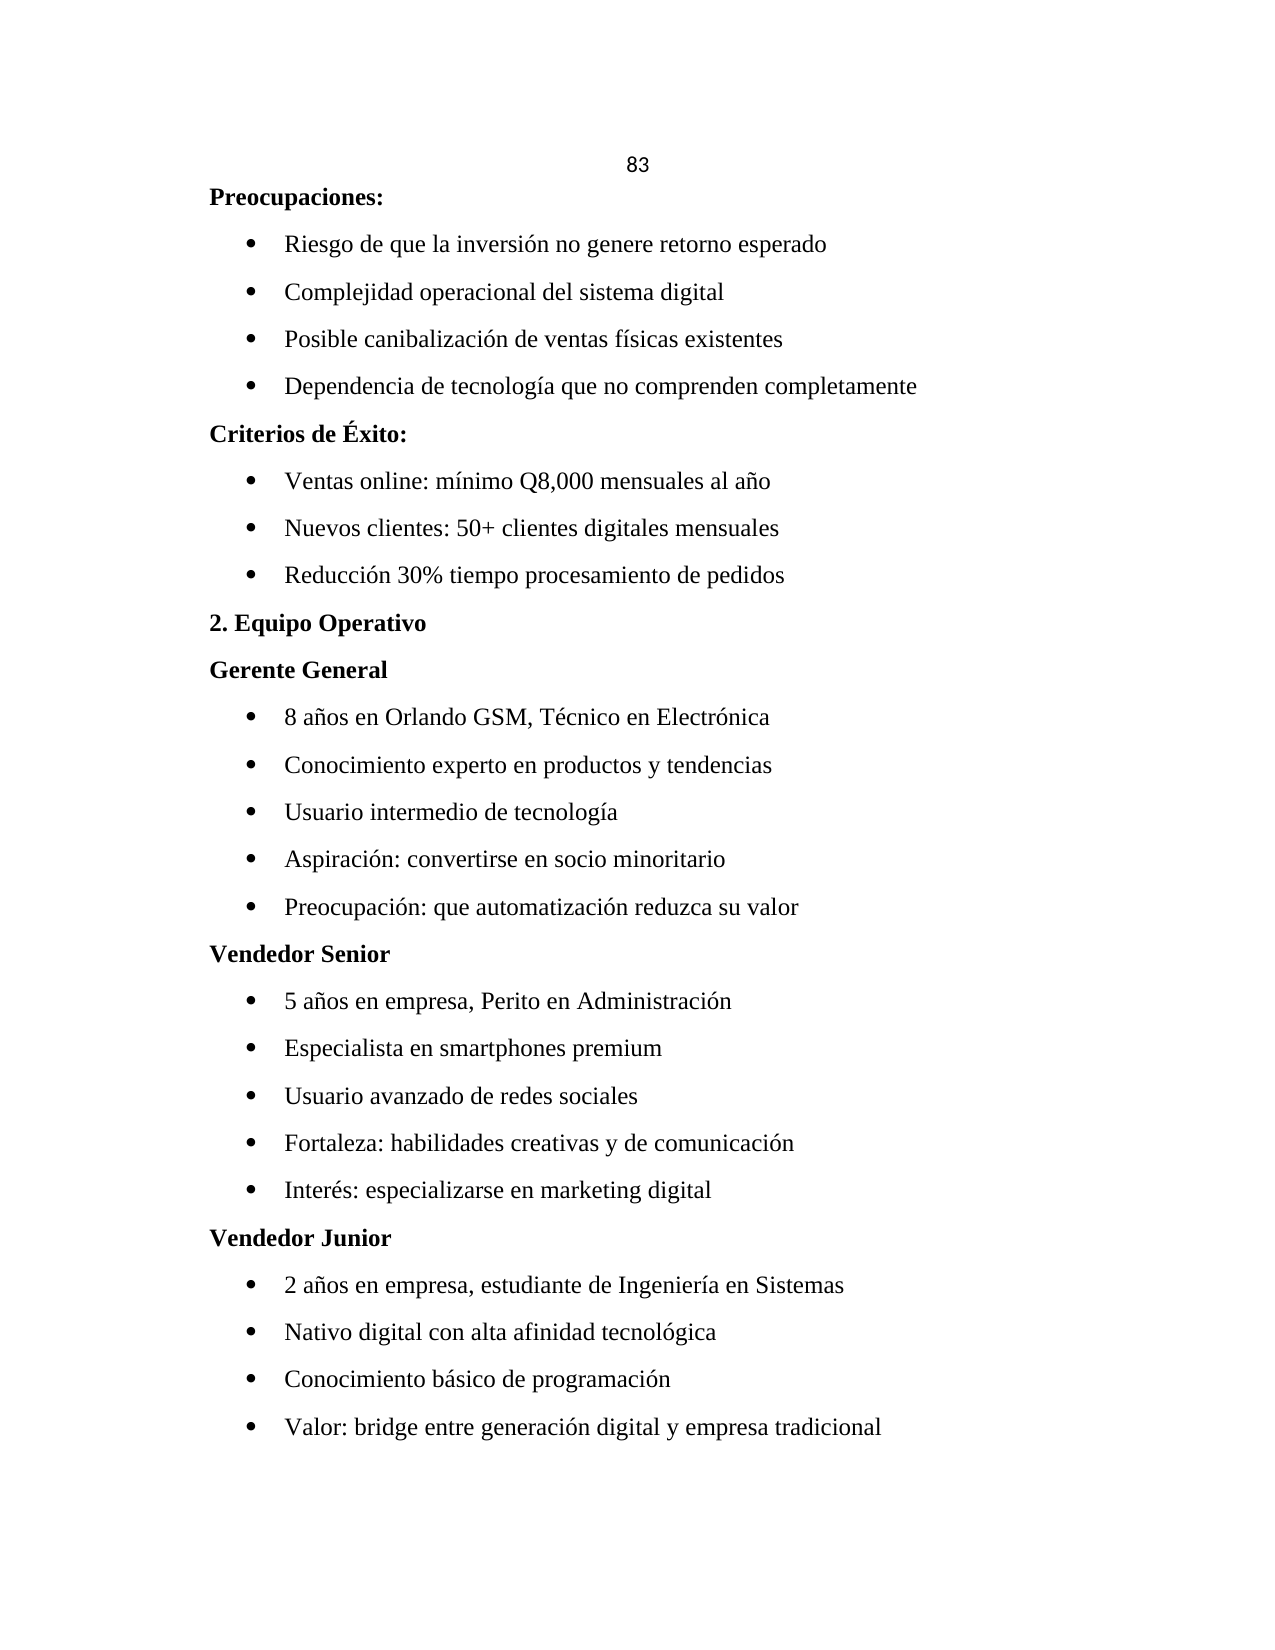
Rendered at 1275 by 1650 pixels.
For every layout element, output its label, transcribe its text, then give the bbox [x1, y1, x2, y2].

list Nuevos clientes: 50+ clientes digitales mensuales [247, 513, 1125, 542]
list Dependencia de tecnología que no comprenden completamente [247, 371, 1125, 400]
list Reducción 30% tiempo procesamiento de pedidos [247, 561, 1125, 589]
list Riesgo de que la inversión no genere retorno esperado [247, 229, 1125, 258]
text Vendedor Junior [150, 1223, 1125, 1251]
list Especialista en smartphones premium [247, 1033, 1125, 1062]
list Nativo digital con alta afinidad tecnológica [247, 1317, 1125, 1346]
list Ventas online: mínimo Q8,000 mensuales al año [247, 466, 1125, 495]
text Vendedor Senior [150, 939, 1125, 968]
list Conocimiento experto en productos y tendencias [247, 750, 1125, 778]
text Preocupaciones: [150, 182, 1125, 211]
list Usuario intermedio de tecnología [247, 797, 1125, 826]
list Preocupación: que automatización reduzca su valor [247, 892, 1125, 920]
list Complejidad operacional del sistema digital [247, 277, 1125, 306]
list 8 años en Orlando GSM, Técnico en Electrónica [247, 702, 1125, 731]
text 2. Equipo Operativo [150, 608, 1125, 637]
text Gerente General [150, 655, 1125, 684]
list Conocimiento básico de programación [247, 1364, 1125, 1393]
list Interés: especializarse en marketing digital [247, 1175, 1125, 1204]
list 5 años en empresa, Perito en Administración [247, 986, 1125, 1015]
list Posible canibalización de ventas físicas existentes [247, 324, 1125, 353]
list Valor: bridge entre generación digital y empresa tradicional [247, 1412, 1125, 1441]
list Aspiración: convertirse en socio minoritario [247, 844, 1125, 873]
list Fortaleza: habilidades creativas y de comunicación [247, 1128, 1125, 1157]
list 2 años en empresa, estudiante de Ingeniería en Sistemas [247, 1270, 1125, 1299]
text Criterios de Éxito: [150, 419, 1125, 447]
list Usuario avanzado de redes sociales [247, 1081, 1125, 1109]
